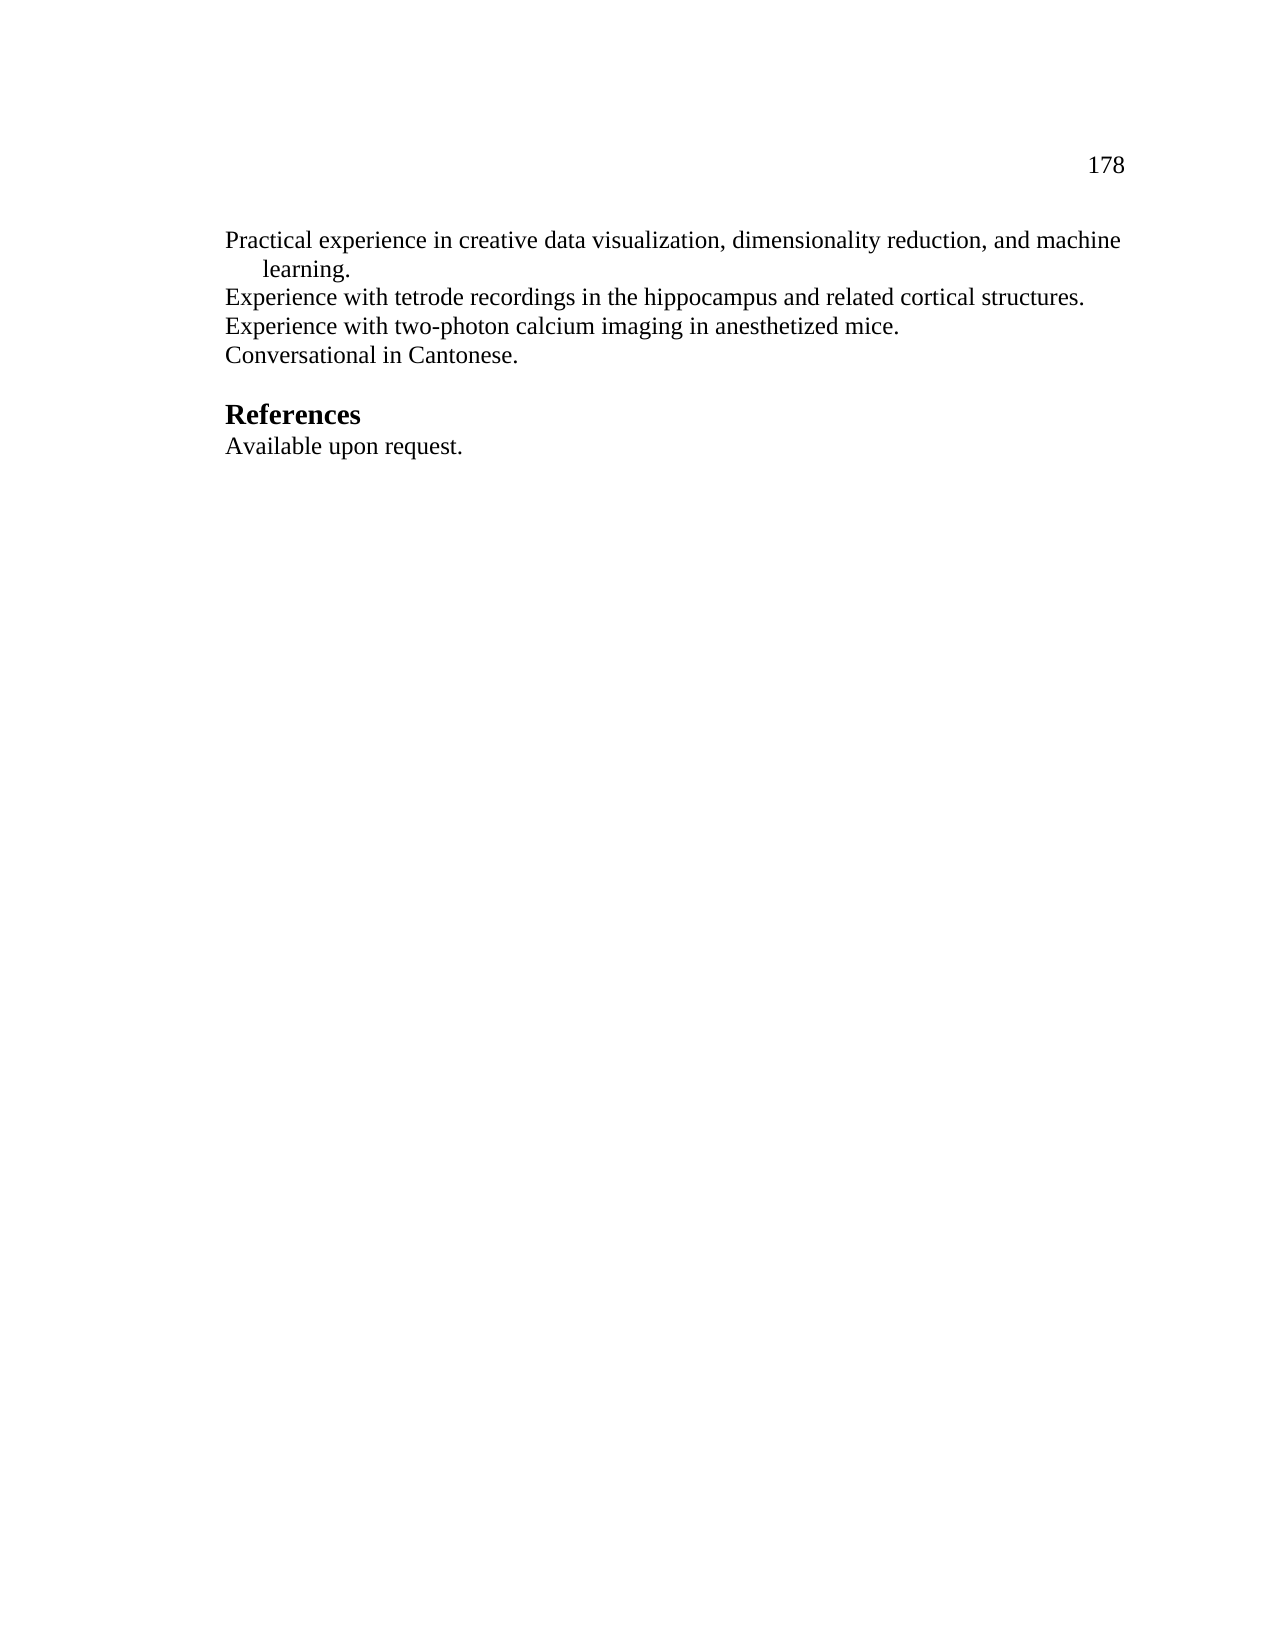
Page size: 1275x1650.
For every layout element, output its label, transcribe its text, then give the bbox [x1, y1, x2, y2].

text Experience with two-photon calcium imaging in anesthetized mice. [225, 311, 1125, 340]
text References [225, 397, 1125, 431]
text Conversational in Cantonese. [225, 340, 1125, 369]
text Available upon request. [225, 431, 1125, 460]
text Experience with tetrode recordings in the hippocampus and related cortical structures. [225, 282, 1125, 311]
text Practical experience in creative data visualization, dimensionality reduction, and machine learning. [225, 225, 1125, 282]
